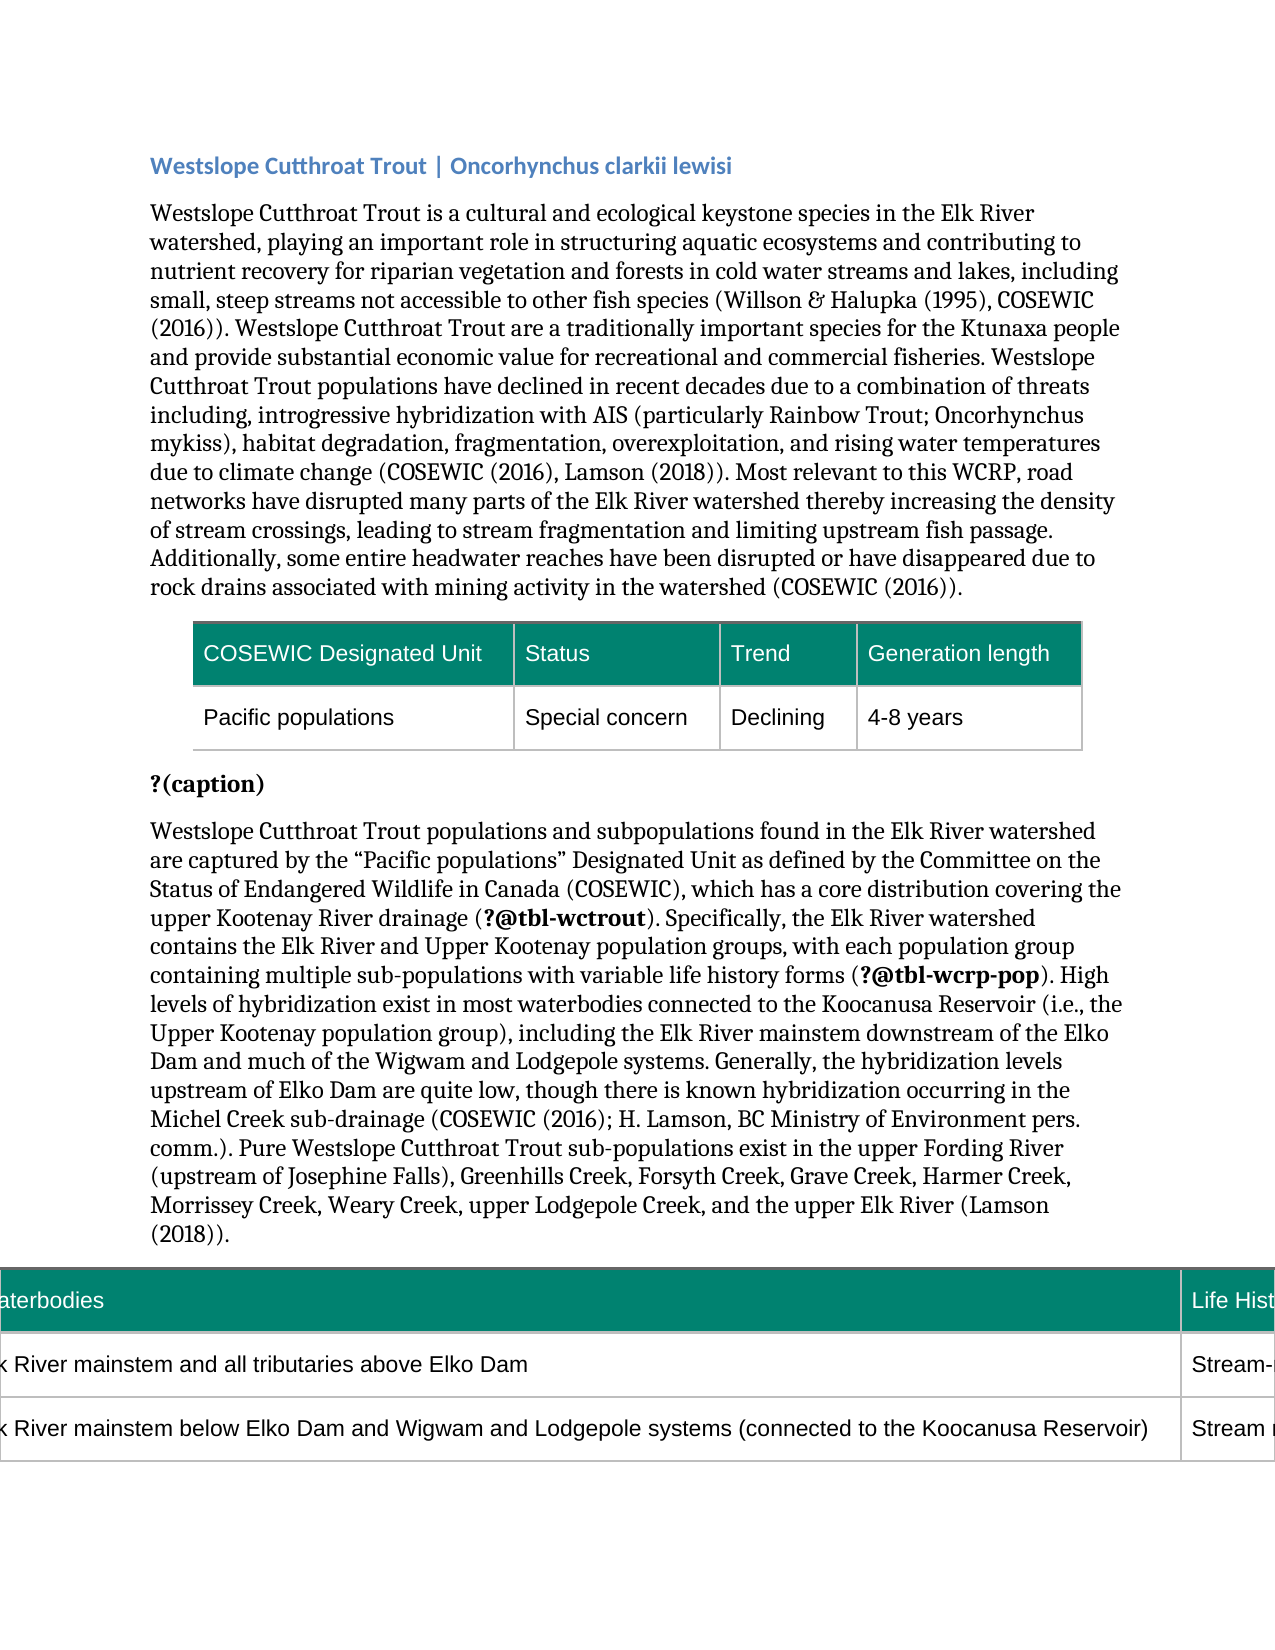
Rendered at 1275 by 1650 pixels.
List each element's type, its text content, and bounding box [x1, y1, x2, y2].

table_cell 4-8 years [858, 687, 1081, 749]
table_cell Special concern [515, 687, 719, 749]
text ?(caption) [150, 770, 1125, 798]
table_cell Pacific populations [193, 687, 513, 749]
text Westslope Cutthroat Trout is a cultural and ecological keystone species in the Elk River watershed, playing an important role in structuring aquatic ecosystems and contributing to nutrient recovery for riparian vegetation and forests in cold water streams and lakes, including small, steep streams not accessible to other fish species (Willson & Halupka (1995), COSEWIC (2016)). Westslope Cutthroat Trout are a traditionally important species for the Ktunaxa people and provide substantial economic value for recreational and commercial fisheries. Westslope Cutthroat Trout populations have declined in recent decades due to a combination of threats including, introgressive hybridization with AIS (particularly Rainbow Trout; Oncorhynchus mykiss), habitat degradation, fragmentation, overexploitation, and rising water temperatures due to climate change (COSEWIC (2016), Lamson (2018)). Most relevant to this WCRP, road networks have disrupted many parts of the Elk River watershed thereby increasing the density of stream crossings, leading to stream fragmentation and limiting upstream fish passage. Additionally, some entire headwater reaches have been disrupted or have disappeared due to rock drains associated with mining activity in the watershed (COSEWIC (2016)). [150, 199, 1125, 602]
table_cell Stream-resident and fluvial [1182, 1334, 1274, 1396]
table_cell Declining [721, 687, 856, 749]
table_header Life History Forms [1182, 1270, 1274, 1331]
subtitle Westslope Cutthroat Trout | Oncorhynchus clarkii lewisi [150, 150, 1125, 181]
table_cell Stream resident, fluvial, and adfluvial [1182, 1398, 1274, 1460]
table_header Trend [721, 624, 856, 685]
text Westslope Cutthroat Trout populations and subpopulations found in the Elk River watershed are captured by the “Pacific populations” Designated Unit as defined by the Committee on the Status of Endangered Wildlife in Canada (COSEWIC), which has a core distribution covering the upper Kootenay River drainage (?@tbl-wctrout). Specifically, the Elk River watershed contains the Elk River and Upper Kootenay population groups, with each population group containing multiple sub-populations with variable life history forms (?@tbl-wcrp-pop). High levels of hybridization exist in most waterbodies connected to the Koocanusa Reservoir (i.e., the Upper Kootenay population group), including the Elk River mainstem downstream of the Elko Dam and much of the Wigwam and Lodgepole systems. Generally, the hybridization levels upstream of Elko Dam are quite low, though there is known hybridization occurring in the Michel Creek sub-drainage (COSEWIC (2016); H. Lamson, BC Ministry of Environment pers. comm.). Pure Westslope Cutthroat Trout sub-populations exist in the upper Fording River (upstream of Josephine Falls), Greenhills Creek, Forsyth Creek, Grave Creek, Harmer Creek, Morrissey Creek, Weary Creek, upper Lodgepole Creek, and the upper Elk River (Lamson (2018)). [150, 817, 1125, 1248]
table_header COSEWIC Designated Unit [193, 624, 513, 685]
table_cell Elk River mainstem and all tributaries above Elko Dam [1, 1334, 1180, 1396]
table_header Waterbodies [1, 1270, 1180, 1331]
table_header Generation length [858, 624, 1081, 685]
table_header Status [515, 624, 719, 685]
table_cell Elk River mainstem below Elko Dam and Wigwam and Lodgepole systems (connected to the Koocanusa Reservoir) [1, 1398, 1180, 1460]
